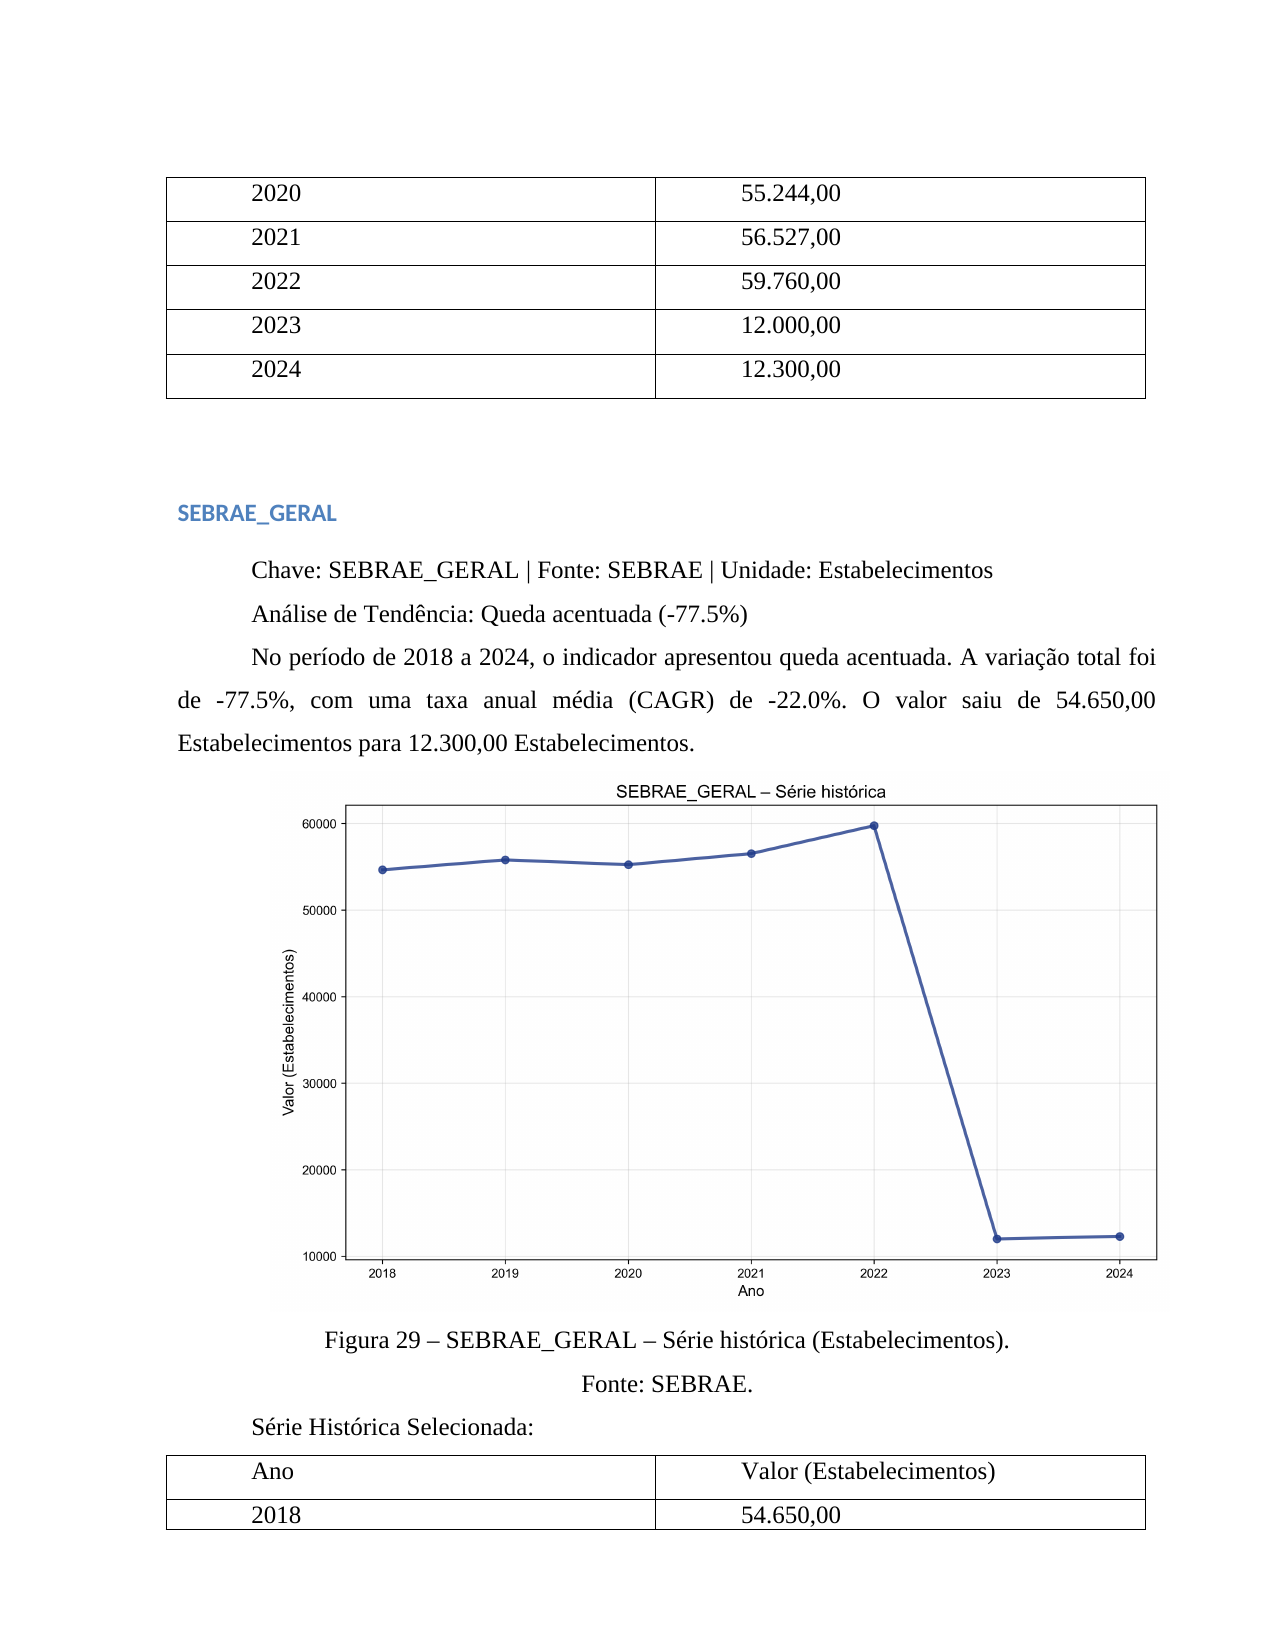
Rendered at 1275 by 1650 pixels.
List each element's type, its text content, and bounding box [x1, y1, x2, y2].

table_cell 2018 [167, 1500, 655, 1529]
table_cell 2024 [167, 355, 655, 397]
text Análise de Tendência: Queda acentuada (-77.5%) [177, 599, 1157, 627]
text Chave: SEBRAE_GERAL | Fonte: SEBRAE | Unidade: Estabelecimentos [177, 556, 1157, 584]
table_cell 56.527,00 [656, 222, 1145, 265]
table_cell 59.760,00 [656, 266, 1145, 309]
table_cell 2021 [167, 222, 655, 265]
table_header Valor (Estabelecimentos) [656, 1456, 1145, 1499]
table_cell 2022 [167, 266, 655, 309]
picture [269, 771, 1170, 1312]
text Série Histórica Selecionada: [177, 1412, 1157, 1441]
table_cell 2020 [167, 178, 655, 221]
table_cell 2023 [167, 310, 655, 353]
subtitle SEBRAE_GERAL [177, 497, 1157, 528]
table_header Ano [167, 1456, 655, 1499]
table_cell 55.244,00 [656, 178, 1145, 221]
text Figura 29 – SEBRAE_GERAL – Série histórica (Estabelecimentos). [177, 1326, 1157, 1354]
table_cell 12.000,00 [656, 310, 1145, 353]
text Fonte: SEBRAE. [177, 1369, 1157, 1397]
table_cell 54.650,00 [656, 1500, 1145, 1529]
table_cell 12.300,00 [656, 355, 1145, 397]
text No período de 2018 a 2024, o indicador apresentou queda acentuada. A variação total foi de -77.5%, com uma taxa anual média (CAGR) de -22.0%. O valor saiu de 54.650,00 Estabelecimentos para 12.300,00 Estabelecimentos. [177, 642, 1157, 757]
